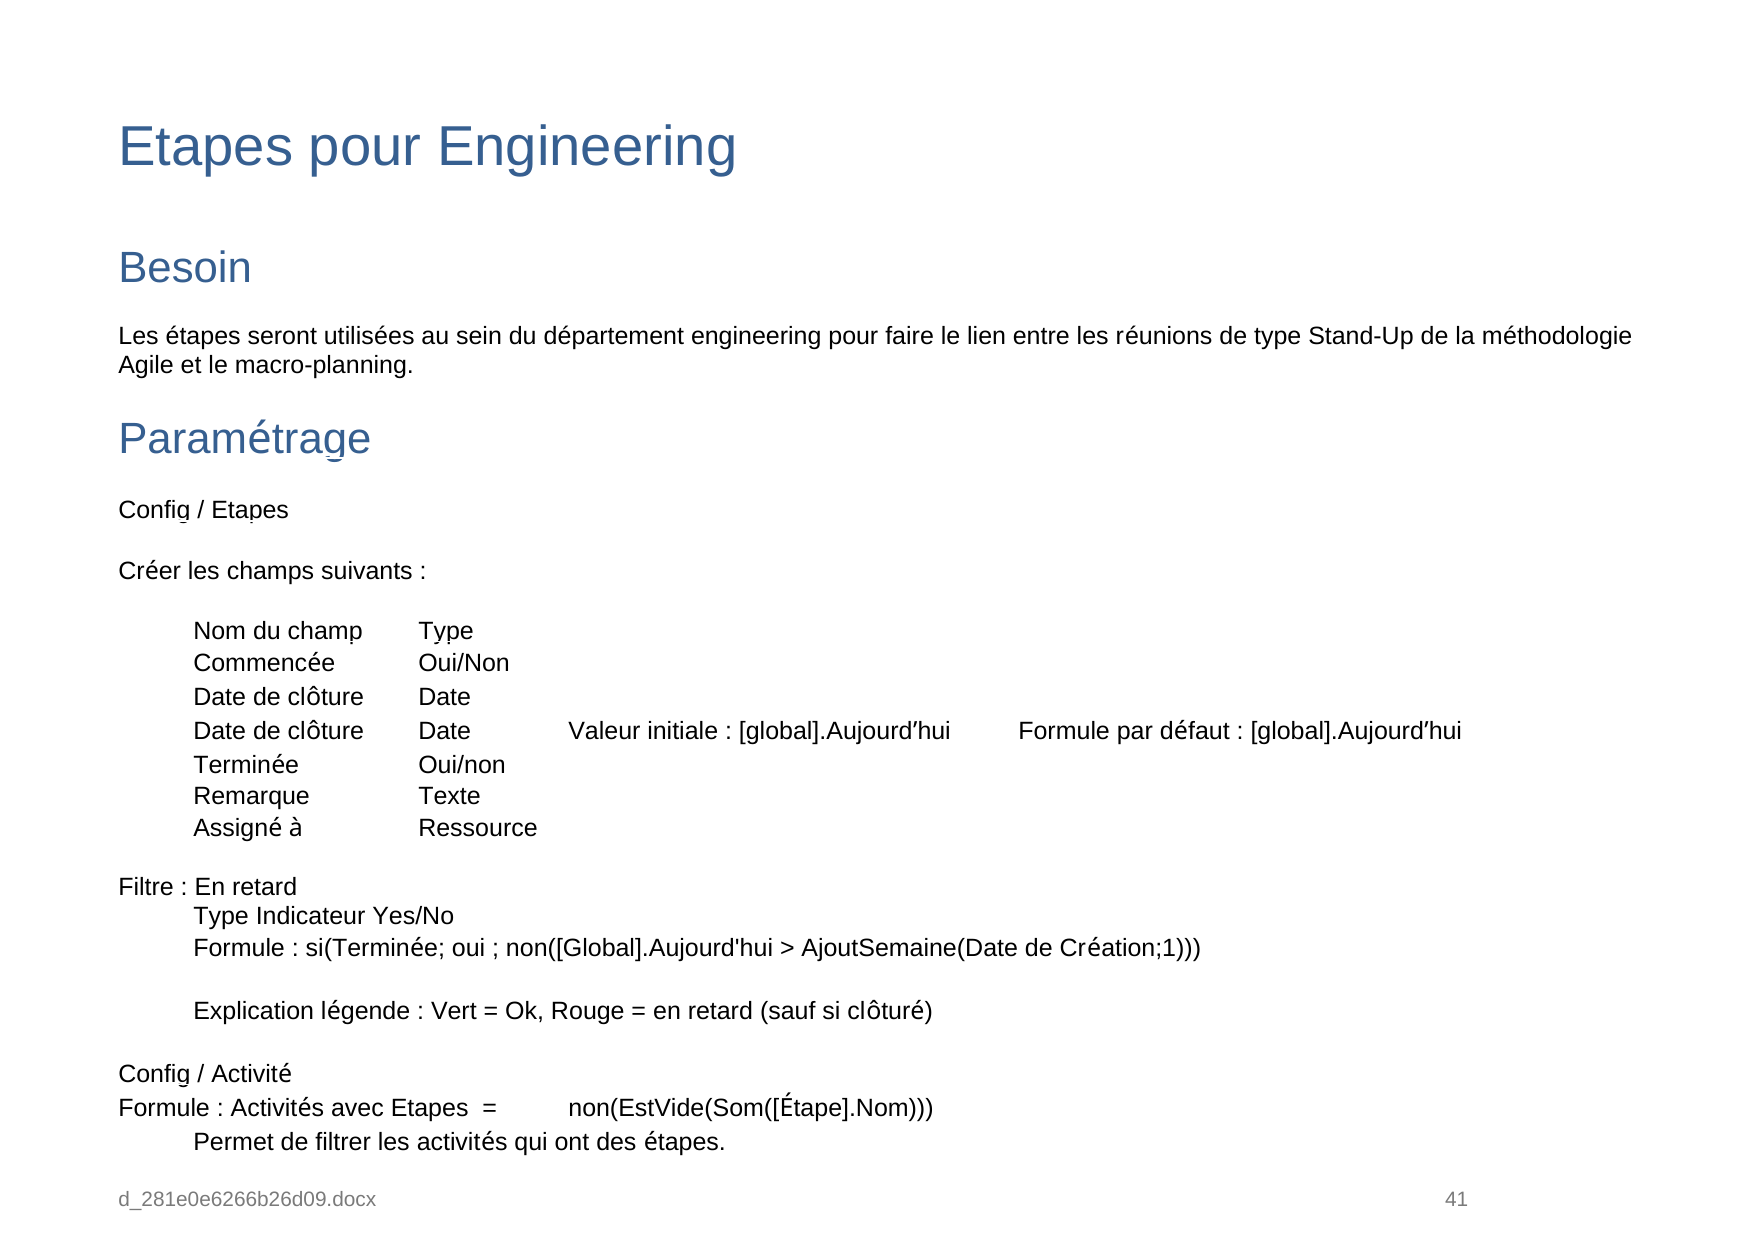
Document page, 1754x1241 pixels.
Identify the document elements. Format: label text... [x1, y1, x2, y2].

text Assigné à Ressource [118, 809, 1636, 844]
text Explication légende : Vert = Ok, Rouge = en retard (sauf si clôturé) [118, 993, 1636, 1027]
text Paramétrage [118, 407, 1636, 467]
text Les étapes seront utilisées au sein du département engineering pour faire le lien entre les réunions de type Stand-Up de la méthodologie Agile et le macro-planning. [118, 321, 1636, 378]
text Etapes pour Engineering [118, 112, 1636, 177]
text Créer les champs suivants : [118, 553, 1636, 587]
text Besoin [118, 242, 1636, 292]
text Type Indicateur Yes/No [118, 901, 1636, 930]
text Permet de filtrer les activités qui ont des étapes. [118, 1124, 1636, 1158]
text Date de clôture Date [118, 679, 1636, 713]
text Filtre : En retard [118, 872, 1636, 901]
text Commencée Oui/Non [118, 644, 1636, 679]
text Config / Etapes [118, 496, 1636, 524]
text Formule : si(Terminée; oui ; non([Global].Aujourd'hui > AjoutSemaine(Date de Création;1))) [118, 930, 1636, 964]
text Remarque Texte [118, 781, 1636, 809]
text Config / Activité [118, 1056, 1636, 1089]
text Terminée Oui/non [118, 747, 1636, 781]
text Formule : Activités avec Etapes = non(EstVide(Som([Étape].Nom))) [118, 1089, 1636, 1124]
text Date de clôture Date Valeur initiale : [global].Aujourd’hui Formule par défaut : [global].Aujourd’hui [118, 713, 1636, 747]
text Nom du champ Type [118, 616, 1636, 644]
